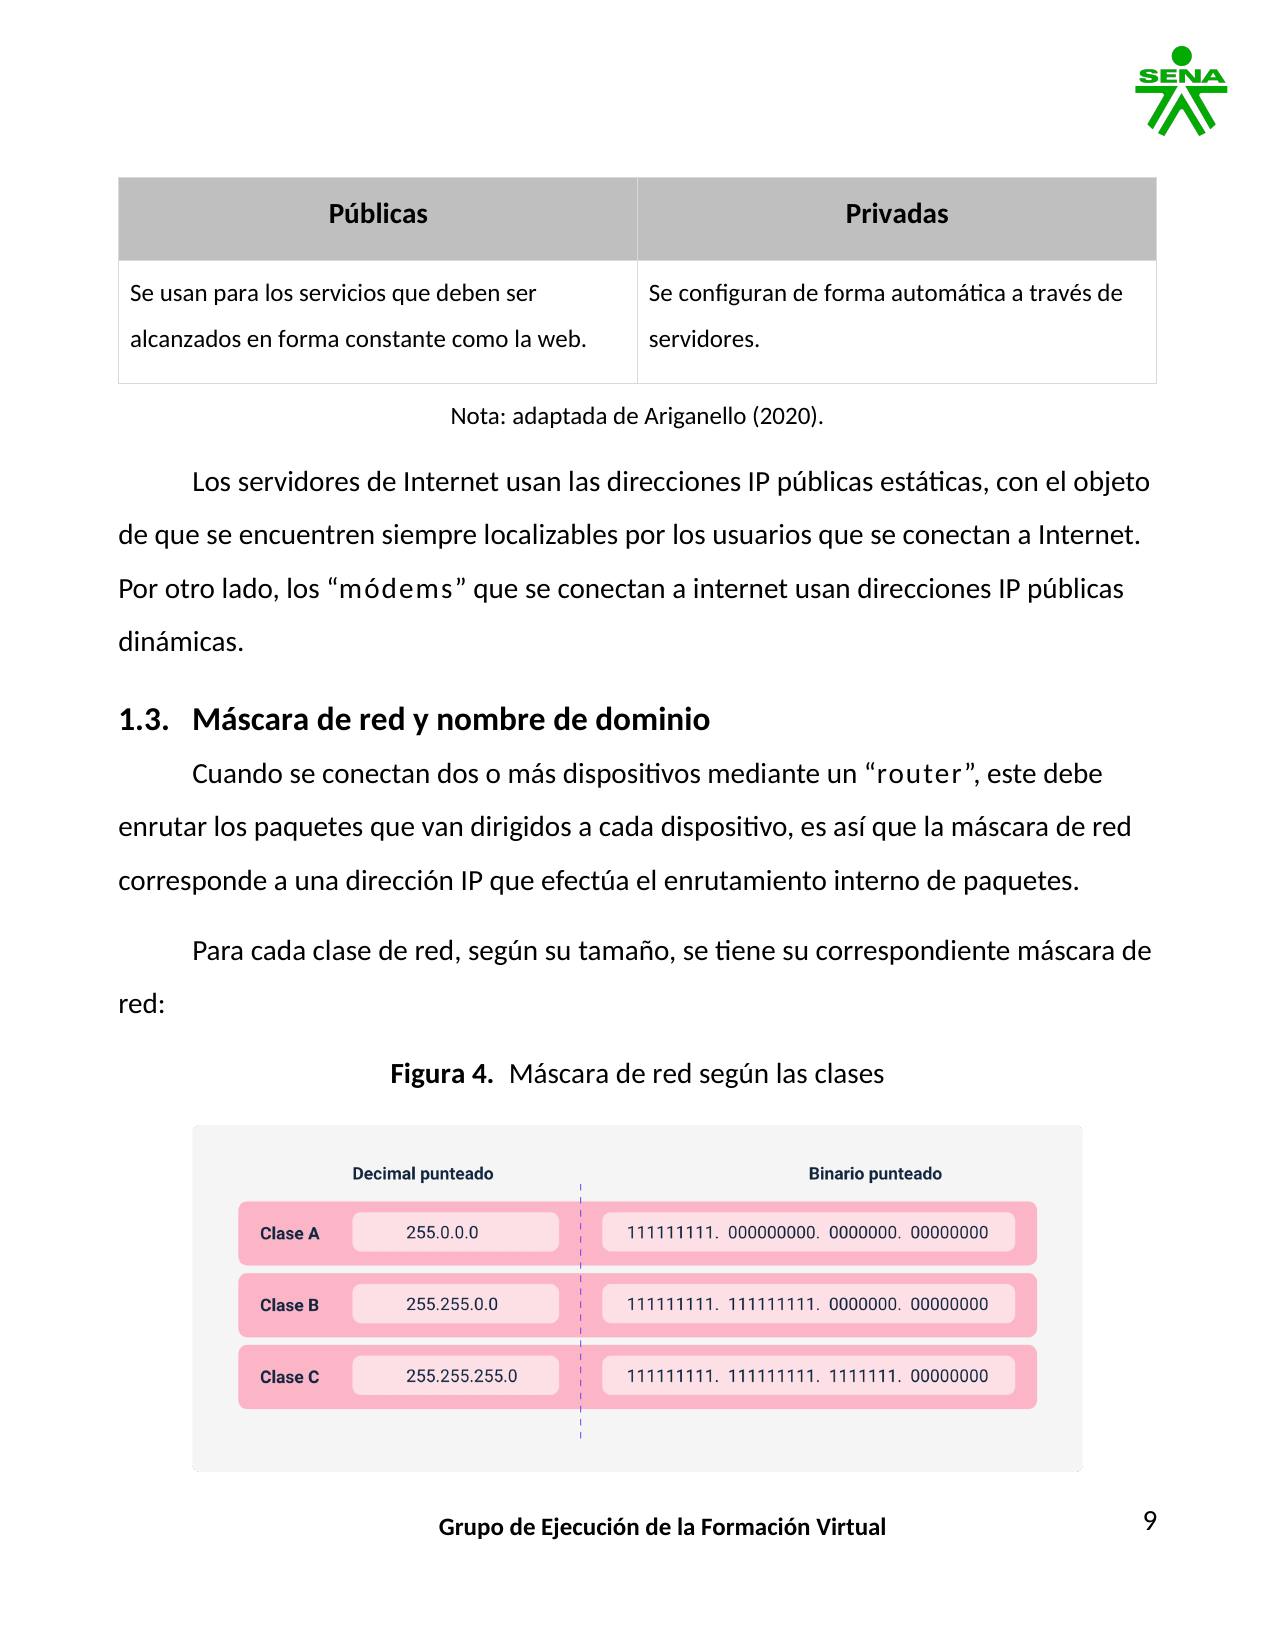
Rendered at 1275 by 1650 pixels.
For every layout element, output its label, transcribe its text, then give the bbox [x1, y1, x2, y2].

text Cuando se conectan dos o más dispositivos mediante un “router”, este debe enrutar los paquetes que van dirigidos a cada dispositivo, es así que la máscara de red corresponde a una dirección IP que efectúa el enrutamiento interno de paquetes. [118, 755, 1157, 897]
text Para cada clase de red, según su tamaño, se tiene su correspondiente máscara de red: [118, 932, 1157, 1021]
table_cell Se usan para los servicios que deben ser alcanzados en forma constante como la web. [119, 261, 637, 383]
table_header Privadas [638, 178, 1156, 260]
text Nota: adaptada de Ariganello (2020). [118, 401, 1157, 431]
table_cell Se configuran de forma automática a través de servidores. [638, 261, 1156, 383]
subtitle Máscara de red y nombre de dominio [118, 697, 1157, 738]
picture [192, 1125, 1083, 1472]
text Los servidores de Internet usan las direcciones IP públicas estáticas, con el objeto de que se encuentren siempre localizables por los usuarios que se conectan a Internet. Por otro lado, los “módems” que se conectan a internet usan direcciones IP públicas dinámicas. [118, 463, 1157, 659]
picture [1135, 46, 1228, 136]
text Máscara de red según las clases [118, 1055, 1157, 1091]
table_header Públicas [119, 178, 637, 260]
